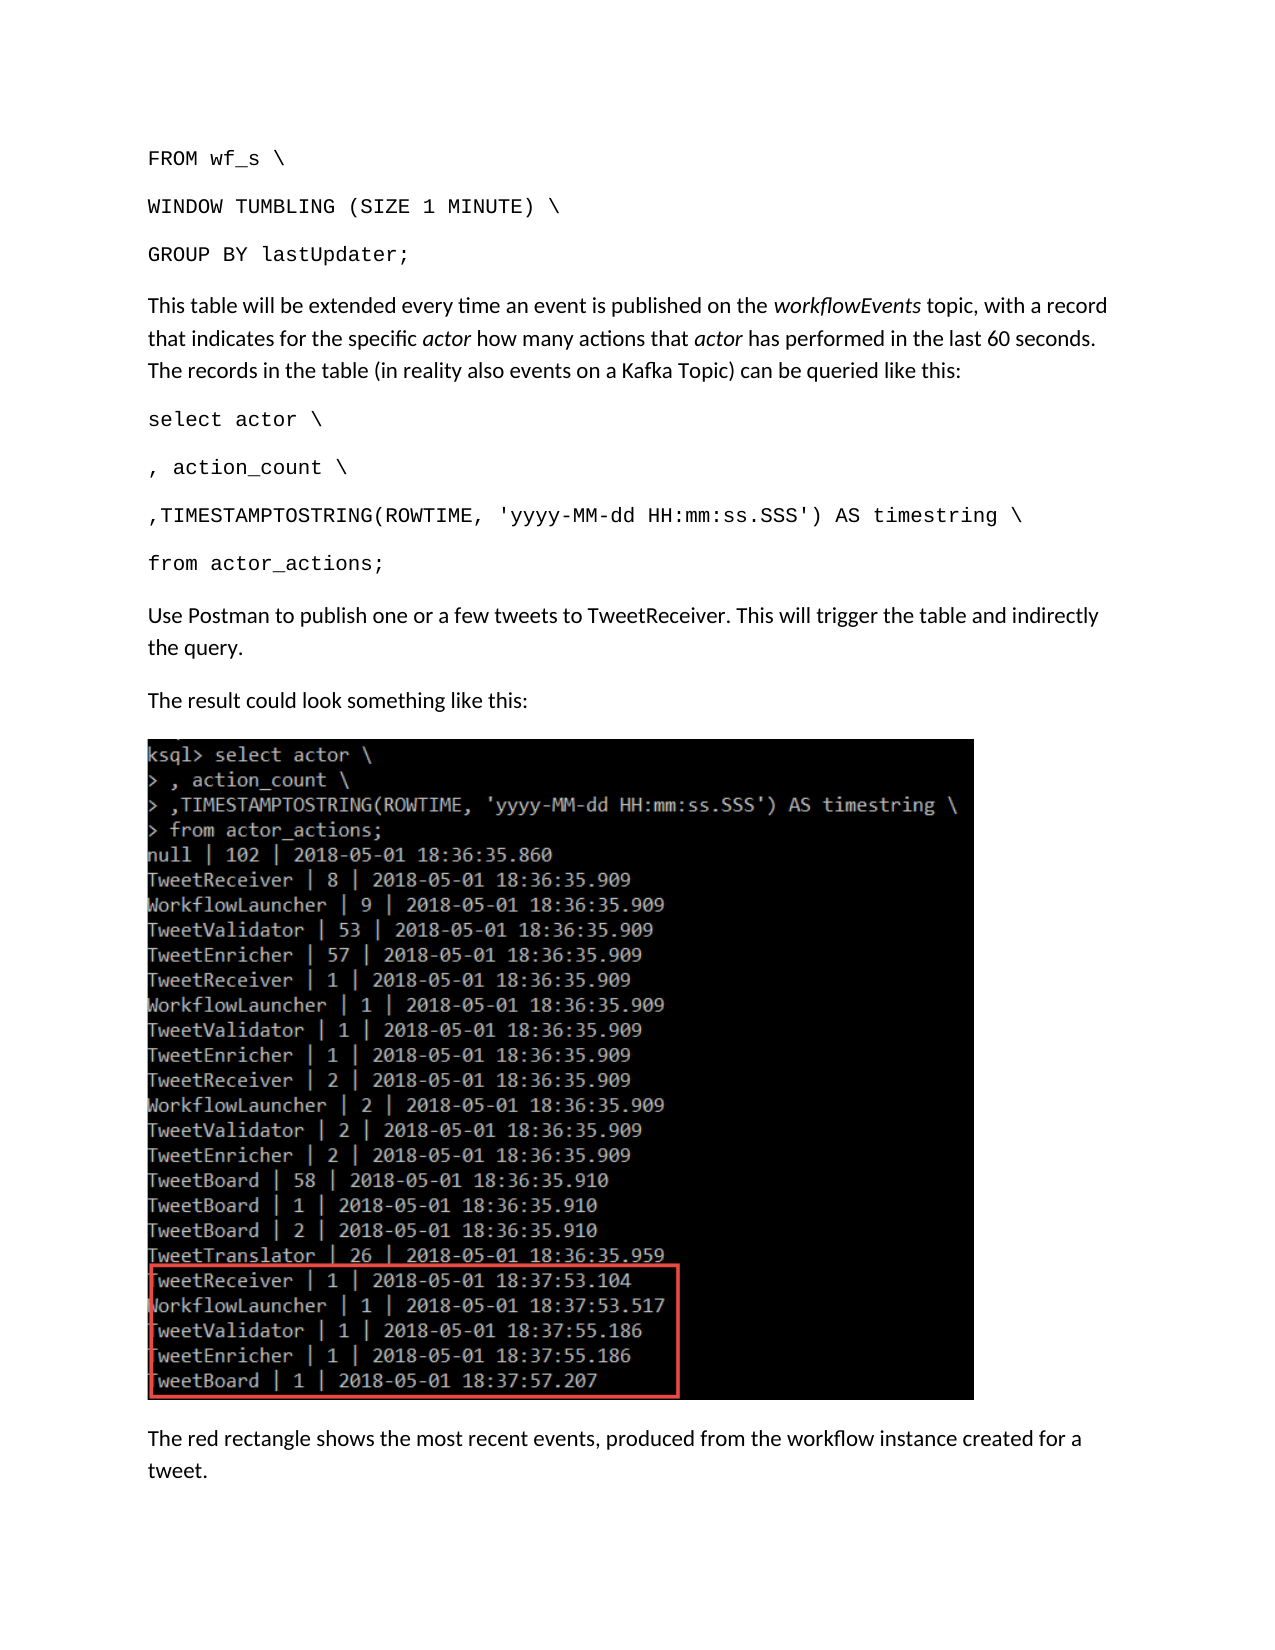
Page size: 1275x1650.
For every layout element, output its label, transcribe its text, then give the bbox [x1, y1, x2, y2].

picture [147, 739, 974, 1400]
text The red rectangle shows the most recent events, produced from the workflow instance created for a tweet. [148, 1424, 1127, 1485]
text select actor \ [148, 409, 1127, 433]
text from actor_actions; [148, 553, 1127, 577]
text The result could look something like this: [148, 686, 1127, 714]
text FROM wf_s \ [148, 148, 1127, 171]
text , action_count \ [148, 457, 1127, 481]
text ,TIMESTAMPTOSTRING(ROWTIME, 'yyyy-MM-dd HH:mm:ss.SSS') AS timestring \ [148, 505, 1127, 529]
text Use Postman to publish one or a few tweets to TweetReceiver. This will trigger the table and indirectly the query. [148, 601, 1127, 661]
text GROUP BY lastUpdater; [148, 244, 1127, 267]
text This table will be extended every time an event is published on the workflowEvents topic, with a record that indicates for the specific actor how many actions that actor has performed in the last 60 seconds. The records in the table (in reality also events on a Kafka Topic) can be queried like this: [148, 292, 1127, 384]
text WINDOW TUMBLING (SIZE 1 MINUTE) \ [148, 196, 1127, 219]
